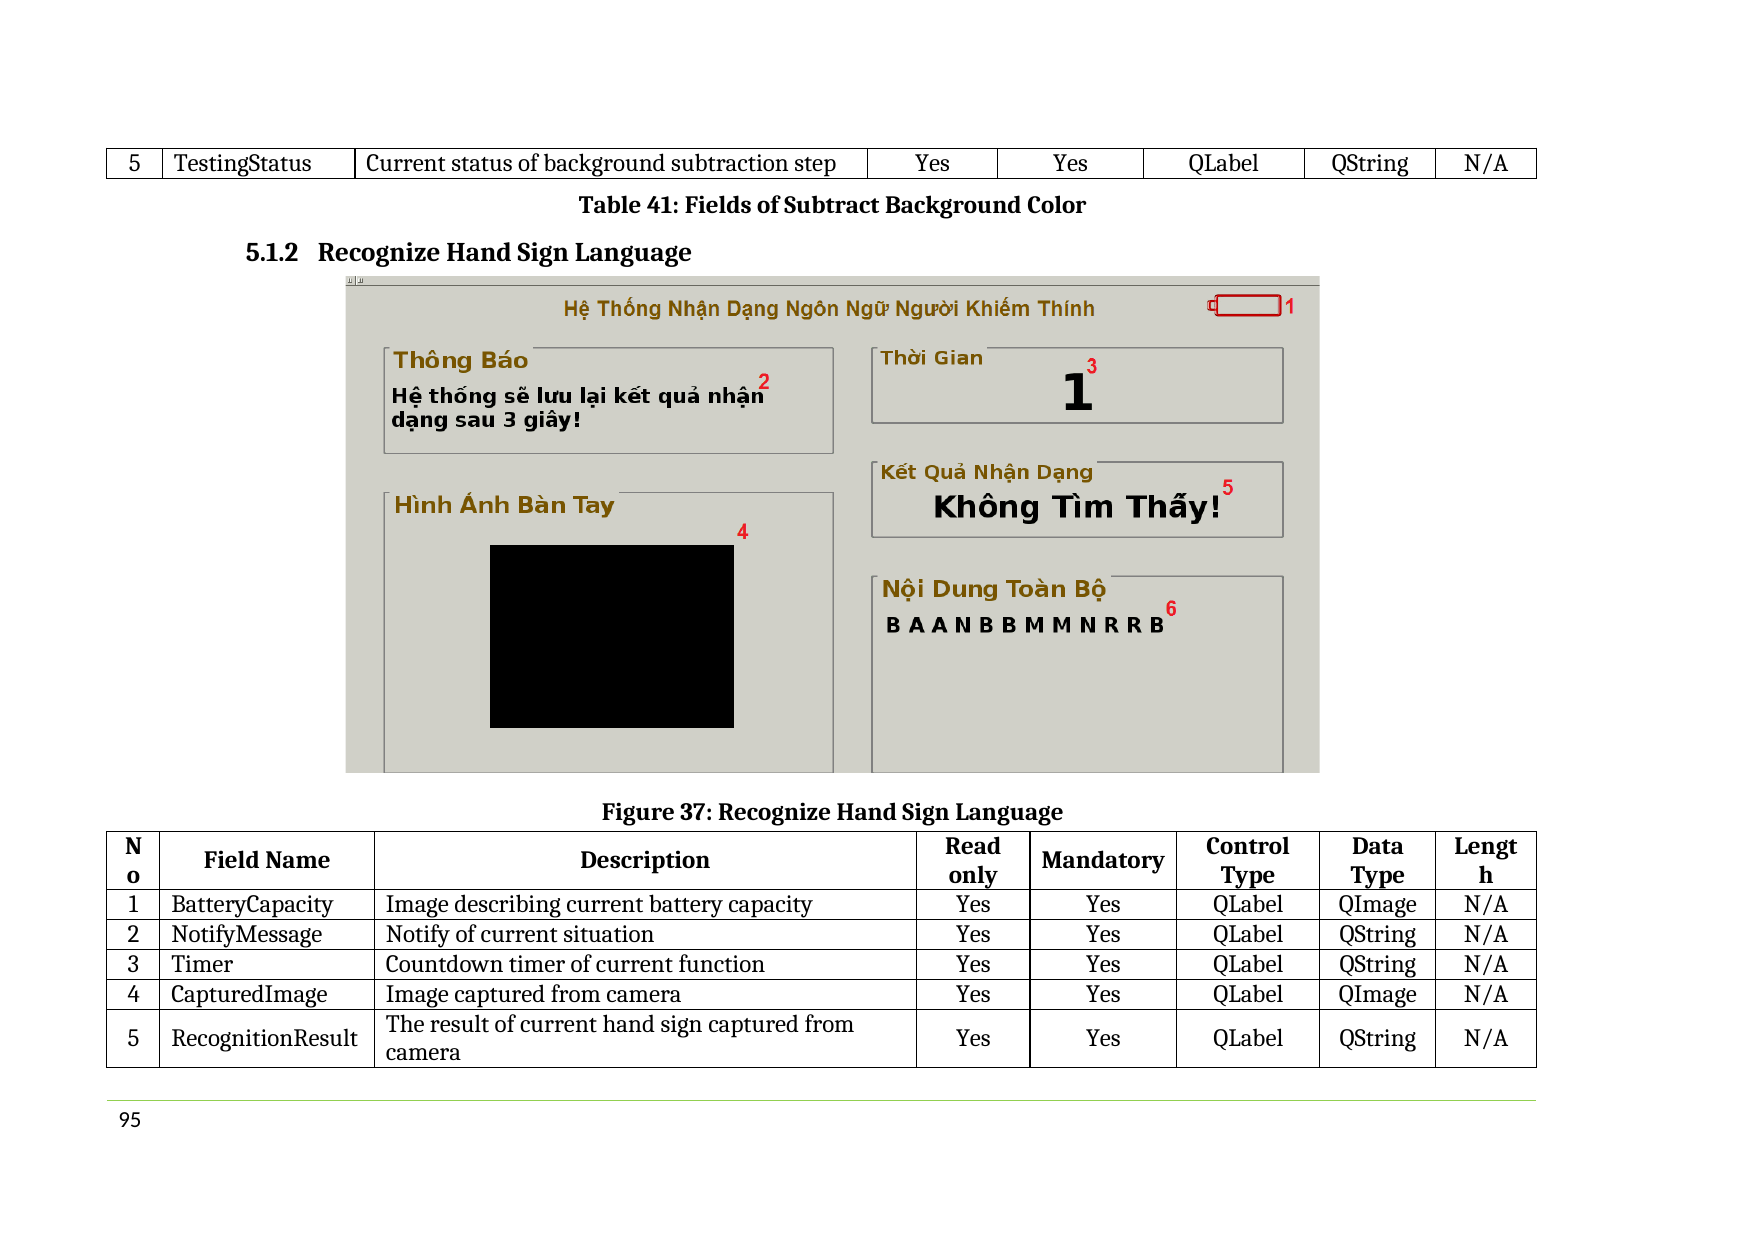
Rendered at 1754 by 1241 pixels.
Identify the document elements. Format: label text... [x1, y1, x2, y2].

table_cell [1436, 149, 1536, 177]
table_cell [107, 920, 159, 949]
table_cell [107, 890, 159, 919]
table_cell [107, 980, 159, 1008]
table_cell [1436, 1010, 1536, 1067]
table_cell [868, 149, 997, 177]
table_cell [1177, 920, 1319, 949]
list Table 41: Fields of Subtract Background Color [118, 191, 1547, 220]
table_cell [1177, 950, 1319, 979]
subtitle Recognize Hand Sign Language [246, 237, 1547, 268]
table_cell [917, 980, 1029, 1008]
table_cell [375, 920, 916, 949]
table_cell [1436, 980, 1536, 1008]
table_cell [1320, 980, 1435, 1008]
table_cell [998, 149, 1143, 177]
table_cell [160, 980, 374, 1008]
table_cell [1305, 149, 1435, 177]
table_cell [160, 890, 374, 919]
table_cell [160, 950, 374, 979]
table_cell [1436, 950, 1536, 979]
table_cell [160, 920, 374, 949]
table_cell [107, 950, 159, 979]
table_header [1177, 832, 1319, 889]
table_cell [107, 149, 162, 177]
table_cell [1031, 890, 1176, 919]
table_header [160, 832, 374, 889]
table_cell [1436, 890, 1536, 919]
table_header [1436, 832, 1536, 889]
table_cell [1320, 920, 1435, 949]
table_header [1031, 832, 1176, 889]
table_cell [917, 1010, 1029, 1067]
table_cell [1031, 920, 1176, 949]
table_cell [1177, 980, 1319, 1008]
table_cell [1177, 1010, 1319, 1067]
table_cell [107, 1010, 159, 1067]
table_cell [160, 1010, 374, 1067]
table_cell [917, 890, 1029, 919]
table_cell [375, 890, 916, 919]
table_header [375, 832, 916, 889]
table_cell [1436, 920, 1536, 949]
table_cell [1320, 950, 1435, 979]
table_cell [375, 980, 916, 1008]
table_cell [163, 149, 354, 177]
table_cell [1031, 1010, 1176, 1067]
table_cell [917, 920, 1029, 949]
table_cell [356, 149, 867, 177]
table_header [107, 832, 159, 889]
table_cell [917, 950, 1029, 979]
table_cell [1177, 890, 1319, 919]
text Figure 37: Recognize Hand Sign Language [118, 798, 1547, 827]
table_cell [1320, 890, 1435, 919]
picture [345, 276, 1320, 773]
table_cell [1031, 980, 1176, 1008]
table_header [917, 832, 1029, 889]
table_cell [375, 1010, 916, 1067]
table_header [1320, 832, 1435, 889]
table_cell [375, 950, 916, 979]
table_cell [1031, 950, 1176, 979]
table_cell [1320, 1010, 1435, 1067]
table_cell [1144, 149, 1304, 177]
